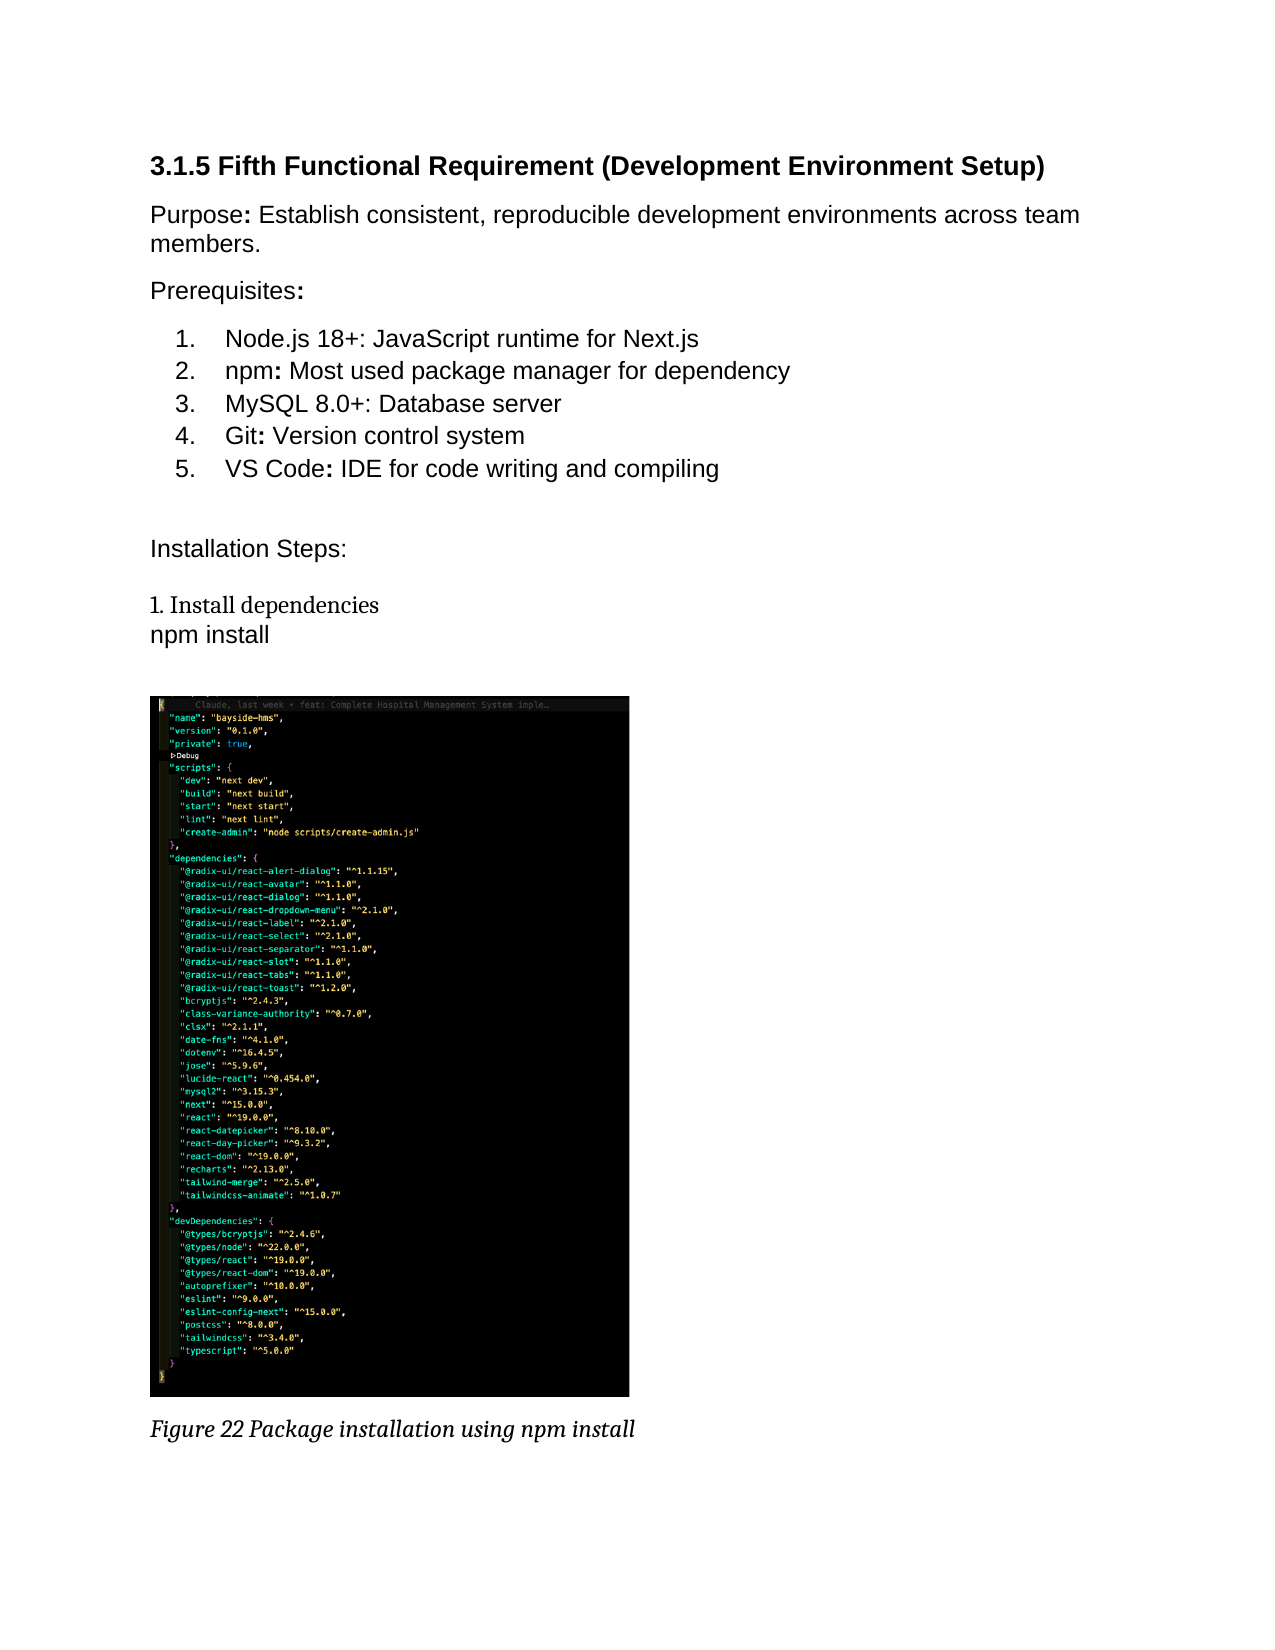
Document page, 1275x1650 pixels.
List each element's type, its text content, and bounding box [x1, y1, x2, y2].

text Prerequisites: [150, 276, 1125, 305]
list Git: Version control system [175, 421, 1125, 450]
list Node.js 18+: JavaScript runtime for Next.js [175, 324, 1125, 352]
text Installation Steps: 1. Install dependencies npm install [150, 534, 1125, 649]
subtitle 3.1.5 Fifth Functional Requirement (Development Environment Setup) [150, 150, 1125, 181]
picture [150, 696, 630, 1397]
list VS Code: IDE for code writing and compiling [175, 454, 1125, 482]
list npm: Most used package manager for dependency [175, 356, 1125, 385]
list MySQL 8.0+: Database server [175, 389, 1125, 417]
text Purpose: Establish consistent, reproducible development environments across team members. [150, 200, 1125, 257]
